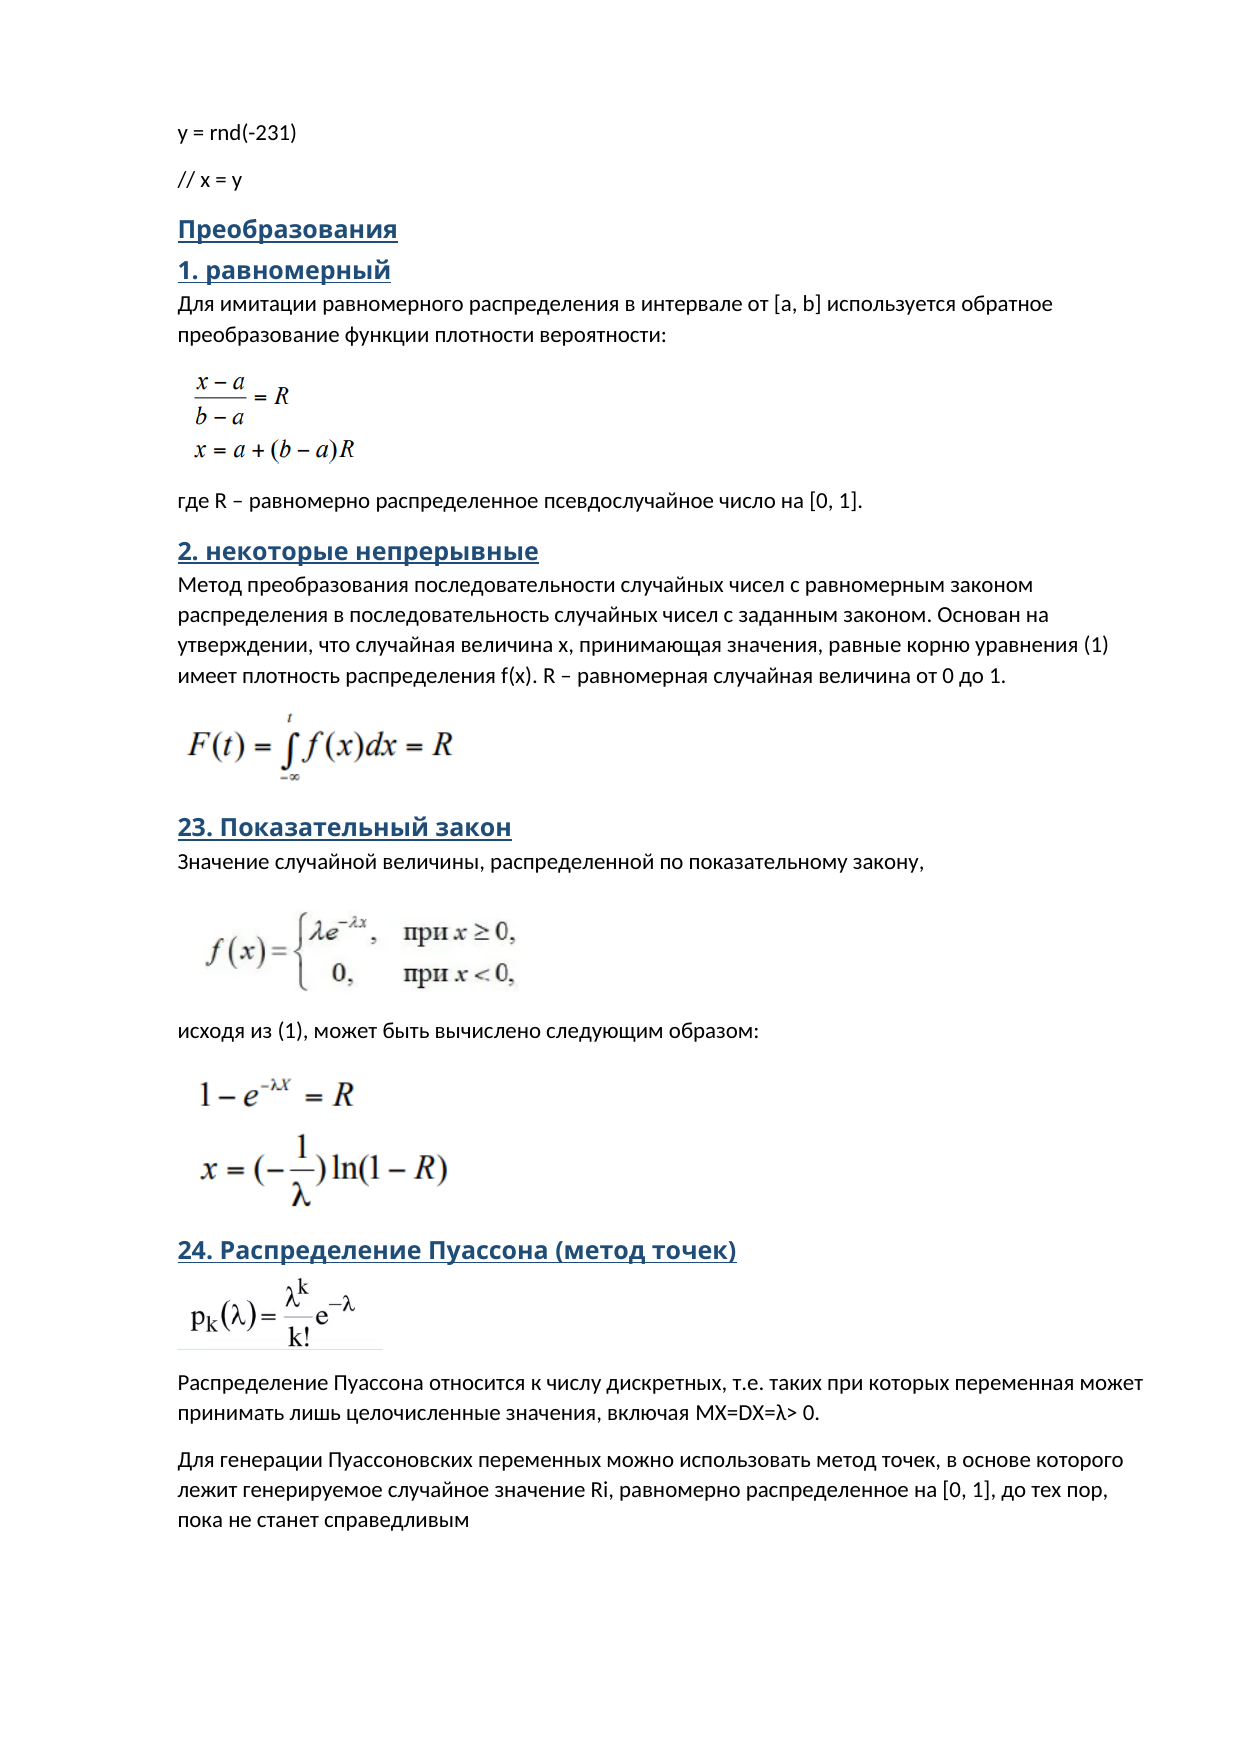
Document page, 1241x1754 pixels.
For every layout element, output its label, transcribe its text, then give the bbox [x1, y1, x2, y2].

text Метод преобразования последовательности случайных чисел с равномерным законом распределения в последовательность случайных чисел с заданным законом. Основан на утверждении, что случайная величина x, принимающая значения, равные корню уравнения (1) имеет плотность распределения f(x). R – равномерная случайная величина от 0 до 1. [177, 570, 1152, 689]
text Значение случайной величины, распределенной по показательному закону, [177, 847, 1152, 875]
text y = rnd(-231) [177, 118, 1152, 146]
text // x = y [177, 165, 1152, 193]
subtitle 23. Показательный закон [177, 810, 1152, 844]
picture [177, 366, 372, 468]
text Для имитации равномерного распределения в интервале от [a, b] используется обратное преобразование функции плотности вероятности: [177, 289, 1152, 348]
text исходя из (1), может быть вычислено следующим образом: [177, 1017, 1152, 1045]
picture [177, 1269, 383, 1350]
subtitle 1. равномерный [177, 253, 1152, 287]
picture [177, 1063, 469, 1214]
subtitle 24. Распределение Пуассона (метод точек) [177, 1233, 1152, 1267]
text Для генерации Пуассоновских переменных можно использовать метод точек, в основе которого лежит генерируемое случайное значение Ri, равномерно распределенное на [0, 1], до тех пор, пока не станет справедливым [177, 1445, 1152, 1534]
picture [177, 707, 471, 792]
text Распределение Пуассона относится к числу дискретных, т.е. таких при которых переменная может принимать лишь целочисленные значения, включая MX=DX=λ> 0. [177, 1368, 1152, 1426]
subtitle Преобразования [177, 212, 1152, 246]
picture [177, 893, 548, 998]
subtitle 2. некоторые непрерывные [177, 533, 1152, 567]
text где R – равномерно распределенное псевдослучайное число на [0, 1]. [177, 487, 1152, 514]
